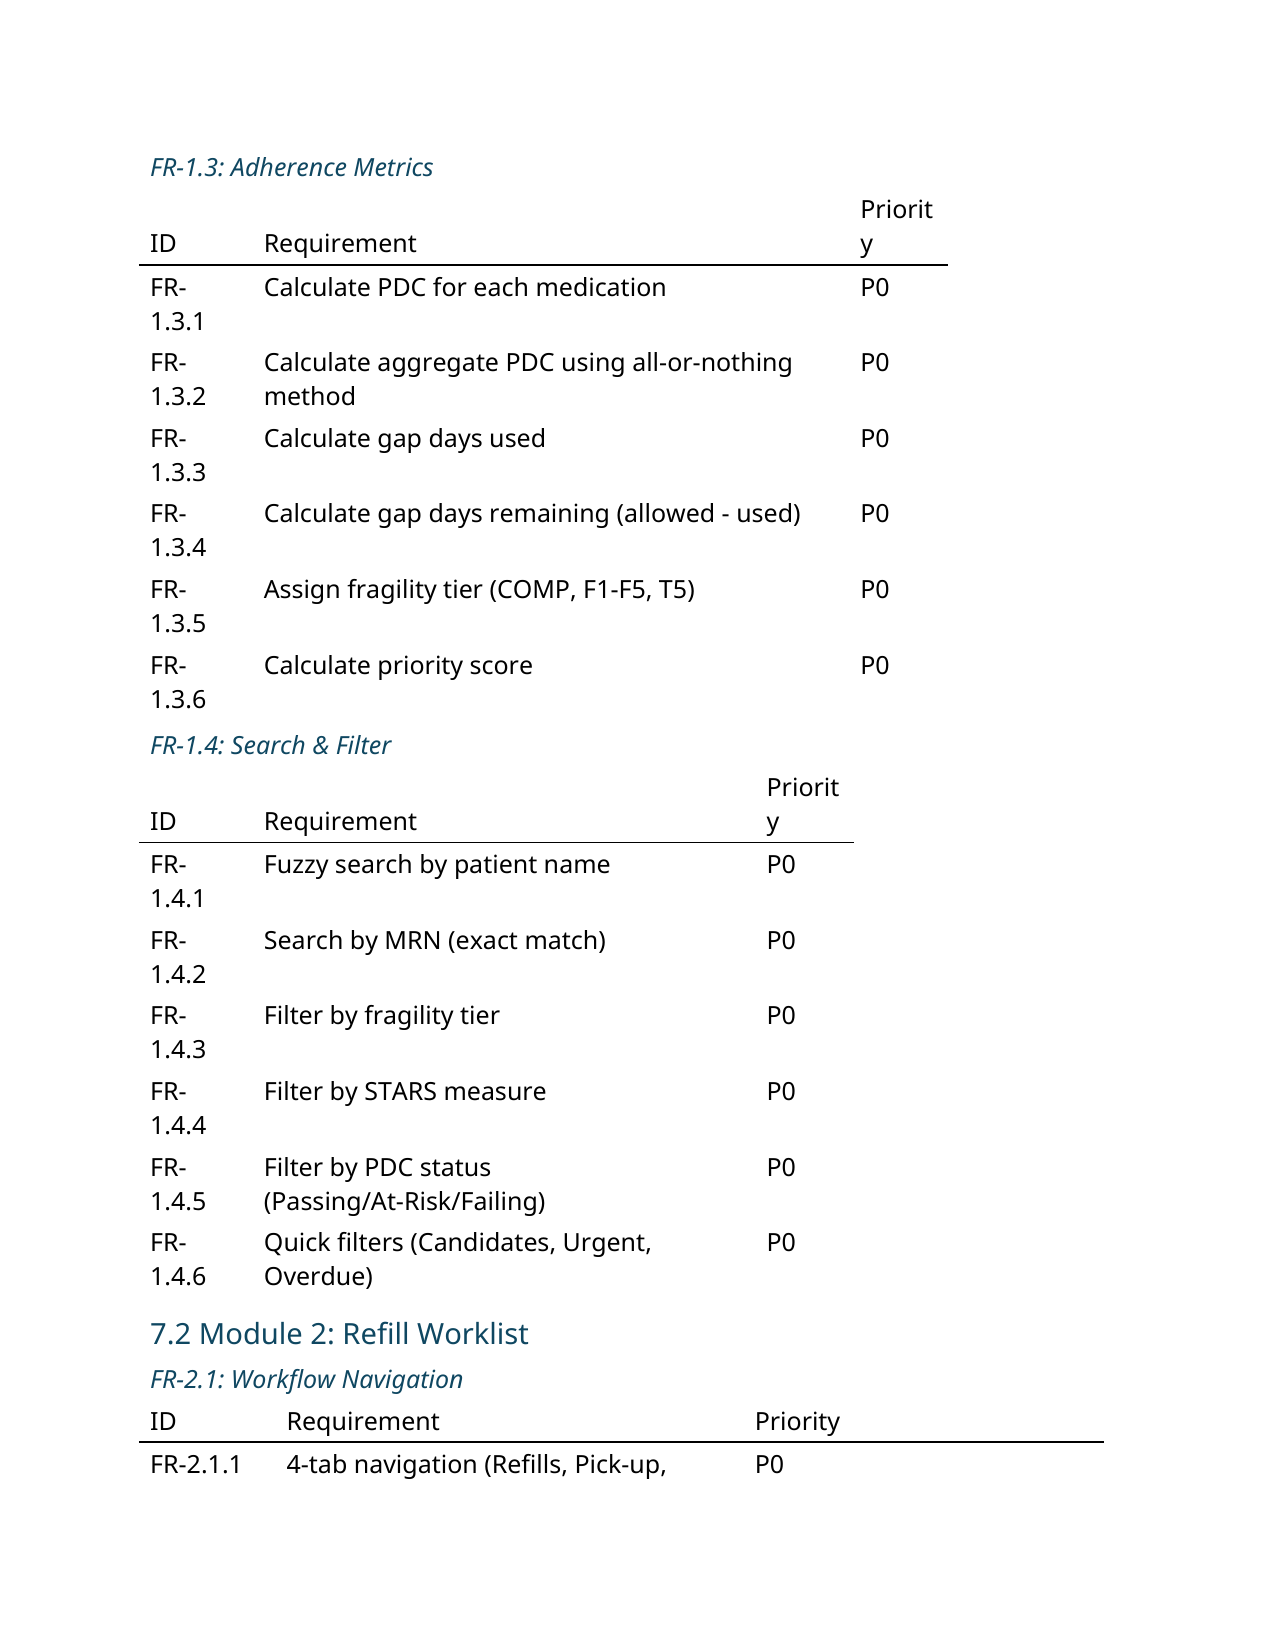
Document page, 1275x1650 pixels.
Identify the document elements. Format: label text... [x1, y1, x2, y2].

table_header Requirement [275, 1400, 743, 1441]
table_header Requirement [253, 766, 755, 841]
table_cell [275, 1443, 743, 1484]
table_cell FR-1.4.2 [139, 919, 252, 994]
table_cell FR-1.4.4 [139, 1070, 252, 1145]
subtitle FR-1.3: Adherence Metrics [150, 150, 1125, 184]
table_header ID [139, 766, 252, 841]
table_cell P0 [849, 568, 948, 643]
table_header Priority [849, 188, 948, 264]
subtitle FR-2.1: Workflow Navigation [150, 1361, 1125, 1395]
table_cell FR-1.4.6 [139, 1221, 252, 1297]
table_cell FR-2.1.1 [139, 1443, 275, 1484]
table_cell Calculate priority score [252, 644, 849, 719]
table_cell Calculate gap days used [252, 417, 849, 492]
table_cell FR-1.4.5 [139, 1145, 252, 1221]
table_header ID [139, 188, 252, 264]
table_cell P0 [849, 266, 948, 341]
table_cell P0 [743, 1443, 1104, 1484]
table_header Requirement [252, 188, 849, 264]
table_cell P0 [849, 417, 948, 492]
table_cell P0 [849, 644, 948, 719]
table_cell FR-1.3.3 [139, 417, 252, 492]
table_cell Calculate gap days remaining (allowed - used) [252, 492, 849, 568]
table_cell Filter by STARS measure [253, 1070, 755, 1145]
table_cell FR-1.3.4 [139, 492, 252, 568]
table_cell P0 [755, 1070, 854, 1145]
subtitle 7.2 Module 2: Refill Worklist [150, 1313, 1125, 1353]
table_cell P0 [755, 1145, 854, 1221]
table_cell P0 [755, 1221, 854, 1297]
table_cell FR-1.4.3 [139, 994, 252, 1070]
table_cell Search by MRN (exact match) [253, 919, 755, 994]
table_cell FR-1.3.1 [139, 266, 252, 341]
table_cell P0 [849, 341, 948, 417]
table_cell Fuzzy search by patient name [253, 843, 755, 918]
table_cell FR-1.3.2 [139, 341, 252, 417]
table_cell P0 [755, 994, 854, 1070]
table_header ID [139, 1400, 275, 1441]
table_cell Filter by fragility tier [253, 994, 755, 1070]
table_cell Calculate PDC for each medication [252, 266, 849, 341]
table_cell FR-1.3.5 [139, 568, 252, 643]
table_cell Assign fragility tier (COMP, F1-F5, T5) [252, 568, 849, 643]
table_cell P0 [755, 843, 854, 918]
table_cell Calculate aggregate PDC using all-or-nothing method [252, 341, 849, 417]
table_cell Filter by PDC status (Passing/At-Risk/Failing) [253, 1145, 755, 1221]
table_header Priority [755, 766, 854, 841]
table_cell FR-1.3.6 [139, 644, 252, 719]
table_header Priority [743, 1400, 1104, 1441]
table_cell Quick filters (Candidates, Urgent, Overdue) [253, 1221, 755, 1297]
table_cell FR-1.4.1 [139, 843, 252, 918]
table_cell P0 [849, 492, 948, 568]
table_cell P0 [755, 919, 854, 994]
subtitle FR-1.4: Search & Filter [150, 727, 1125, 762]
